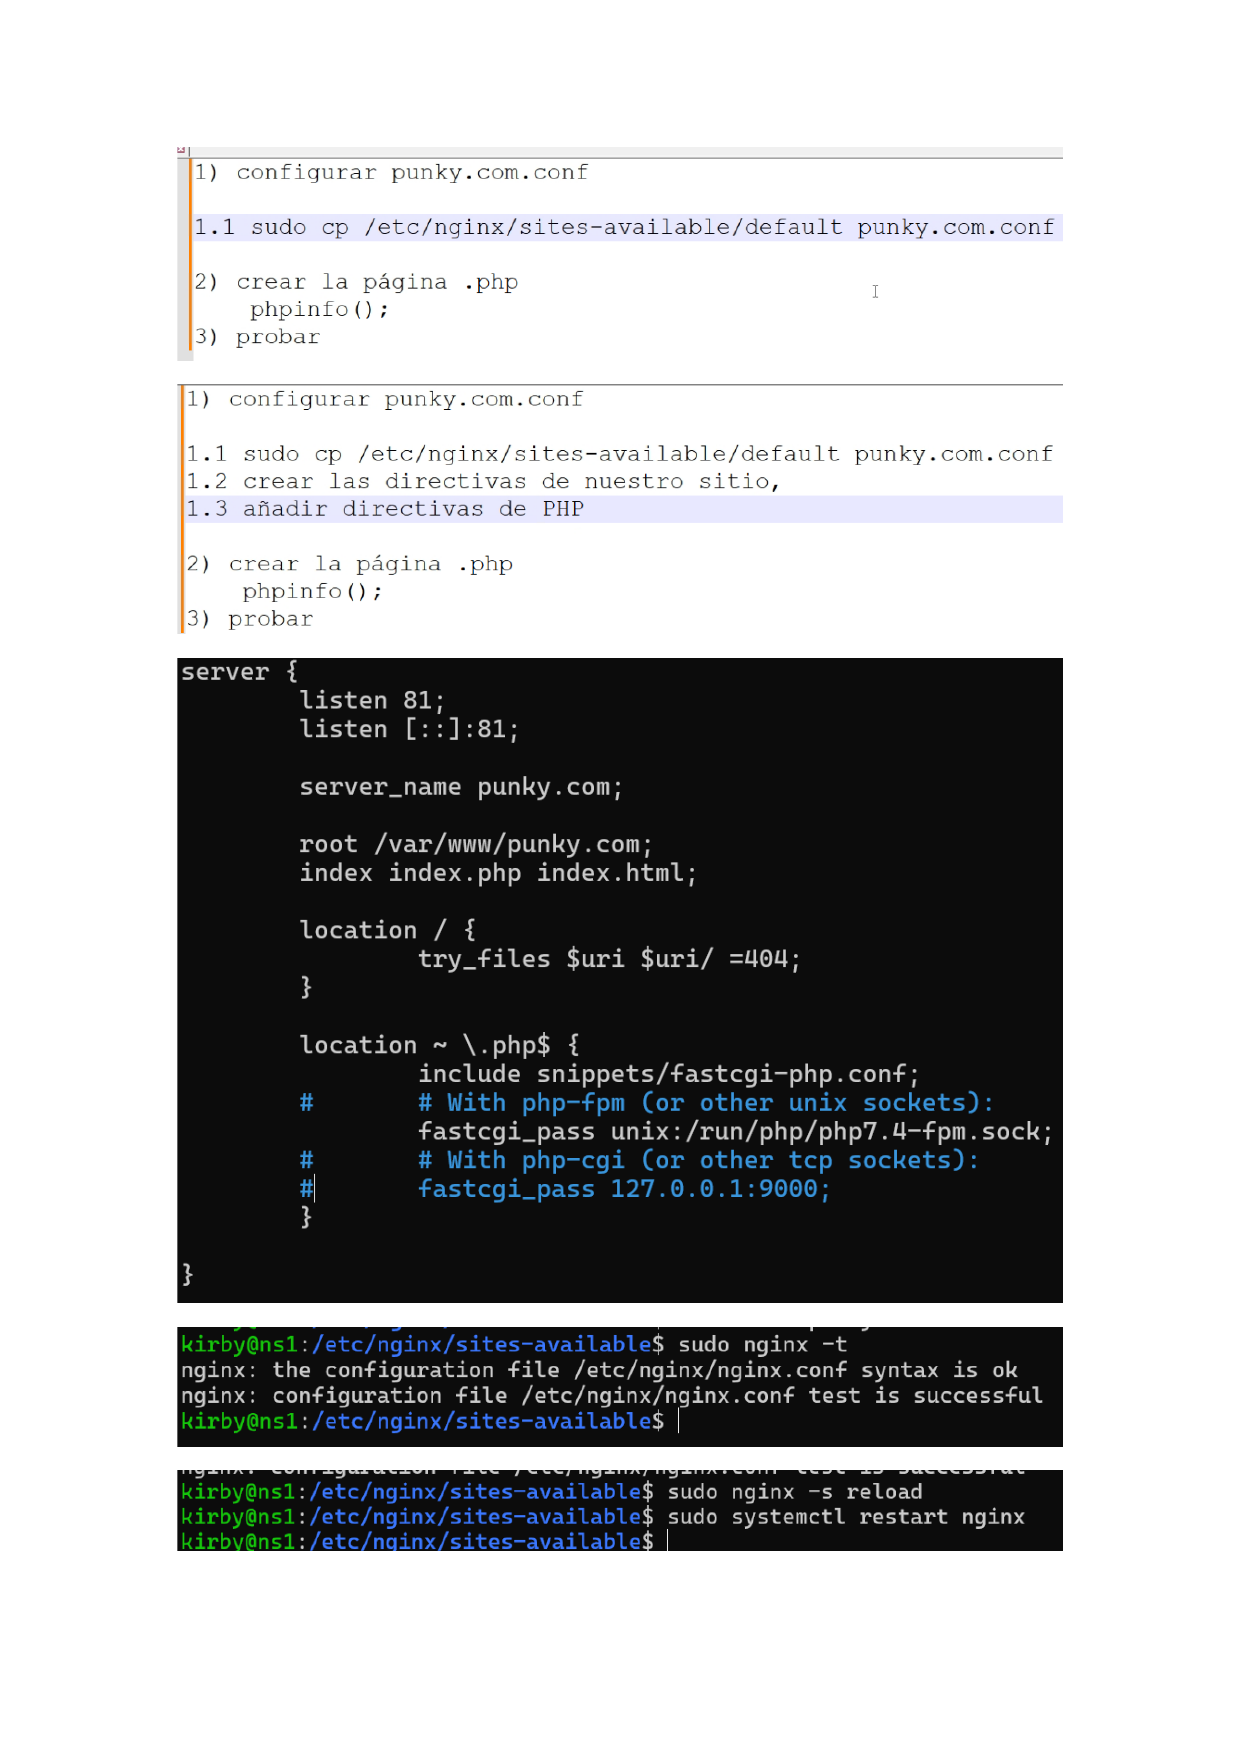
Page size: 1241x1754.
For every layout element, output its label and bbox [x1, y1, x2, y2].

picture [177, 384, 1063, 634]
picture [177, 1327, 1063, 1447]
picture [177, 1470, 1063, 1551]
picture [177, 147, 1063, 361]
picture [177, 658, 1063, 1303]
